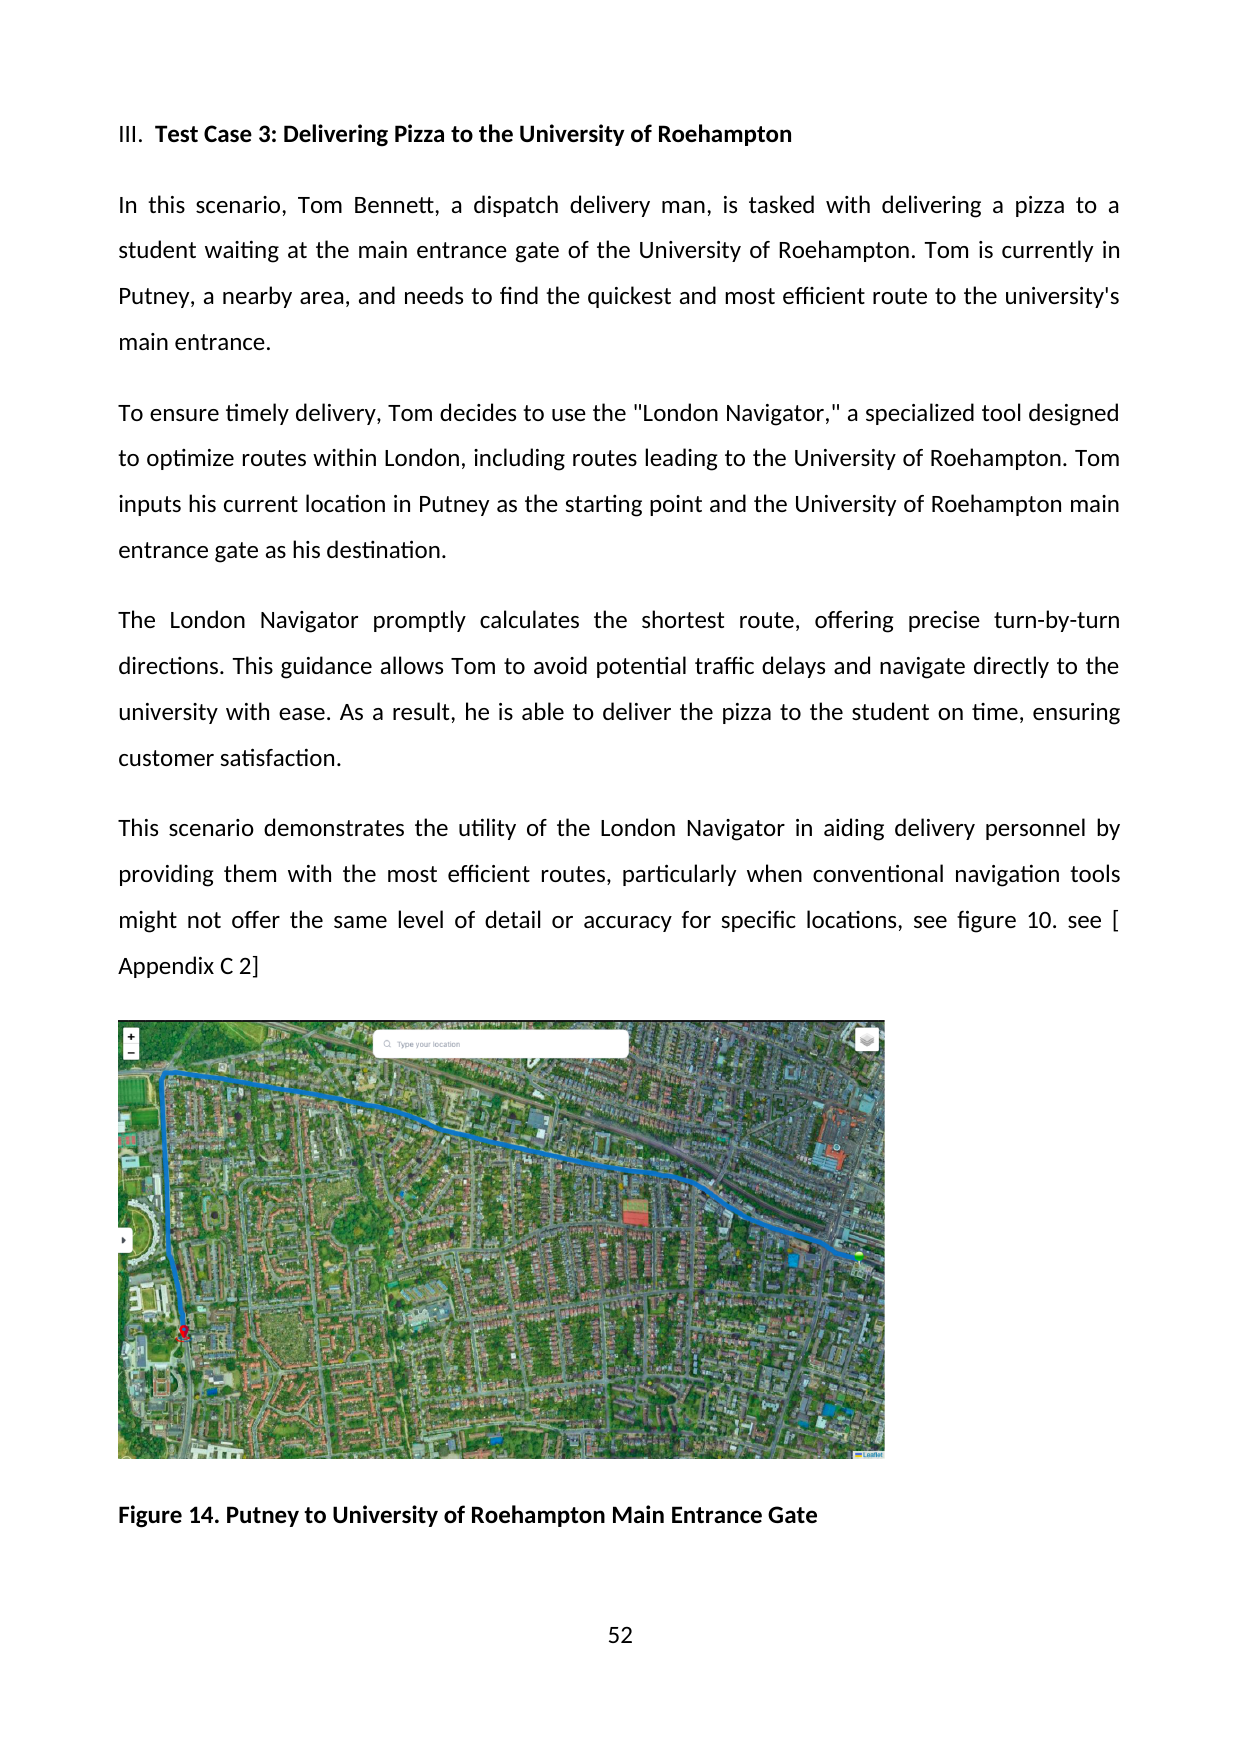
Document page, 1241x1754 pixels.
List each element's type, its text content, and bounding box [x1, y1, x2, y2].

text In this scenario, Tom Bennett, a dispatch delivery man, is tasked with delivering a pizza to a student waiting at the main entrance gate of the University of Roehampton. Tom is currently in Putney, a nearby area, and needs to find the quickest and most efficient route to the university's main entrance. [118, 189, 1122, 357]
text This scenario demonstrates the utility of the London Navigator in aiding delivery personnel by providing them with the most efficient routes, particularly when conventional navigation tools might not offer the same level of detail or accuracy for specific locations, see figure 10. see [ Appendix C 2] [118, 813, 1122, 980]
text To ensure timely delivery, Tom decides to use the "London Navigator," a specialized tool designed to optimize routes within London, including routes leading to the University of Roehampton. Tom inputs his current location in Putney as the starting point and the University of Roehampton main entrance gate as his destination. [118, 397, 1122, 564]
picture [118, 1020, 885, 1459]
text The London Navigator promptly calculates the shortest route, offering precise turn-by-turn directions. This guidance allows Tom to avoid potential traffic delays and navigate directly to the university with ease. As a result, he is able to deliver the pizza to the student on time, ensuring customer satisfaction. [118, 605, 1122, 772]
text Figure 14. Putney to University of Roehampton Main Entrance Gate [118, 1499, 1122, 1530]
list Test Case 3: Delivering Pizza to the University of Roehampton [118, 118, 1122, 149]
